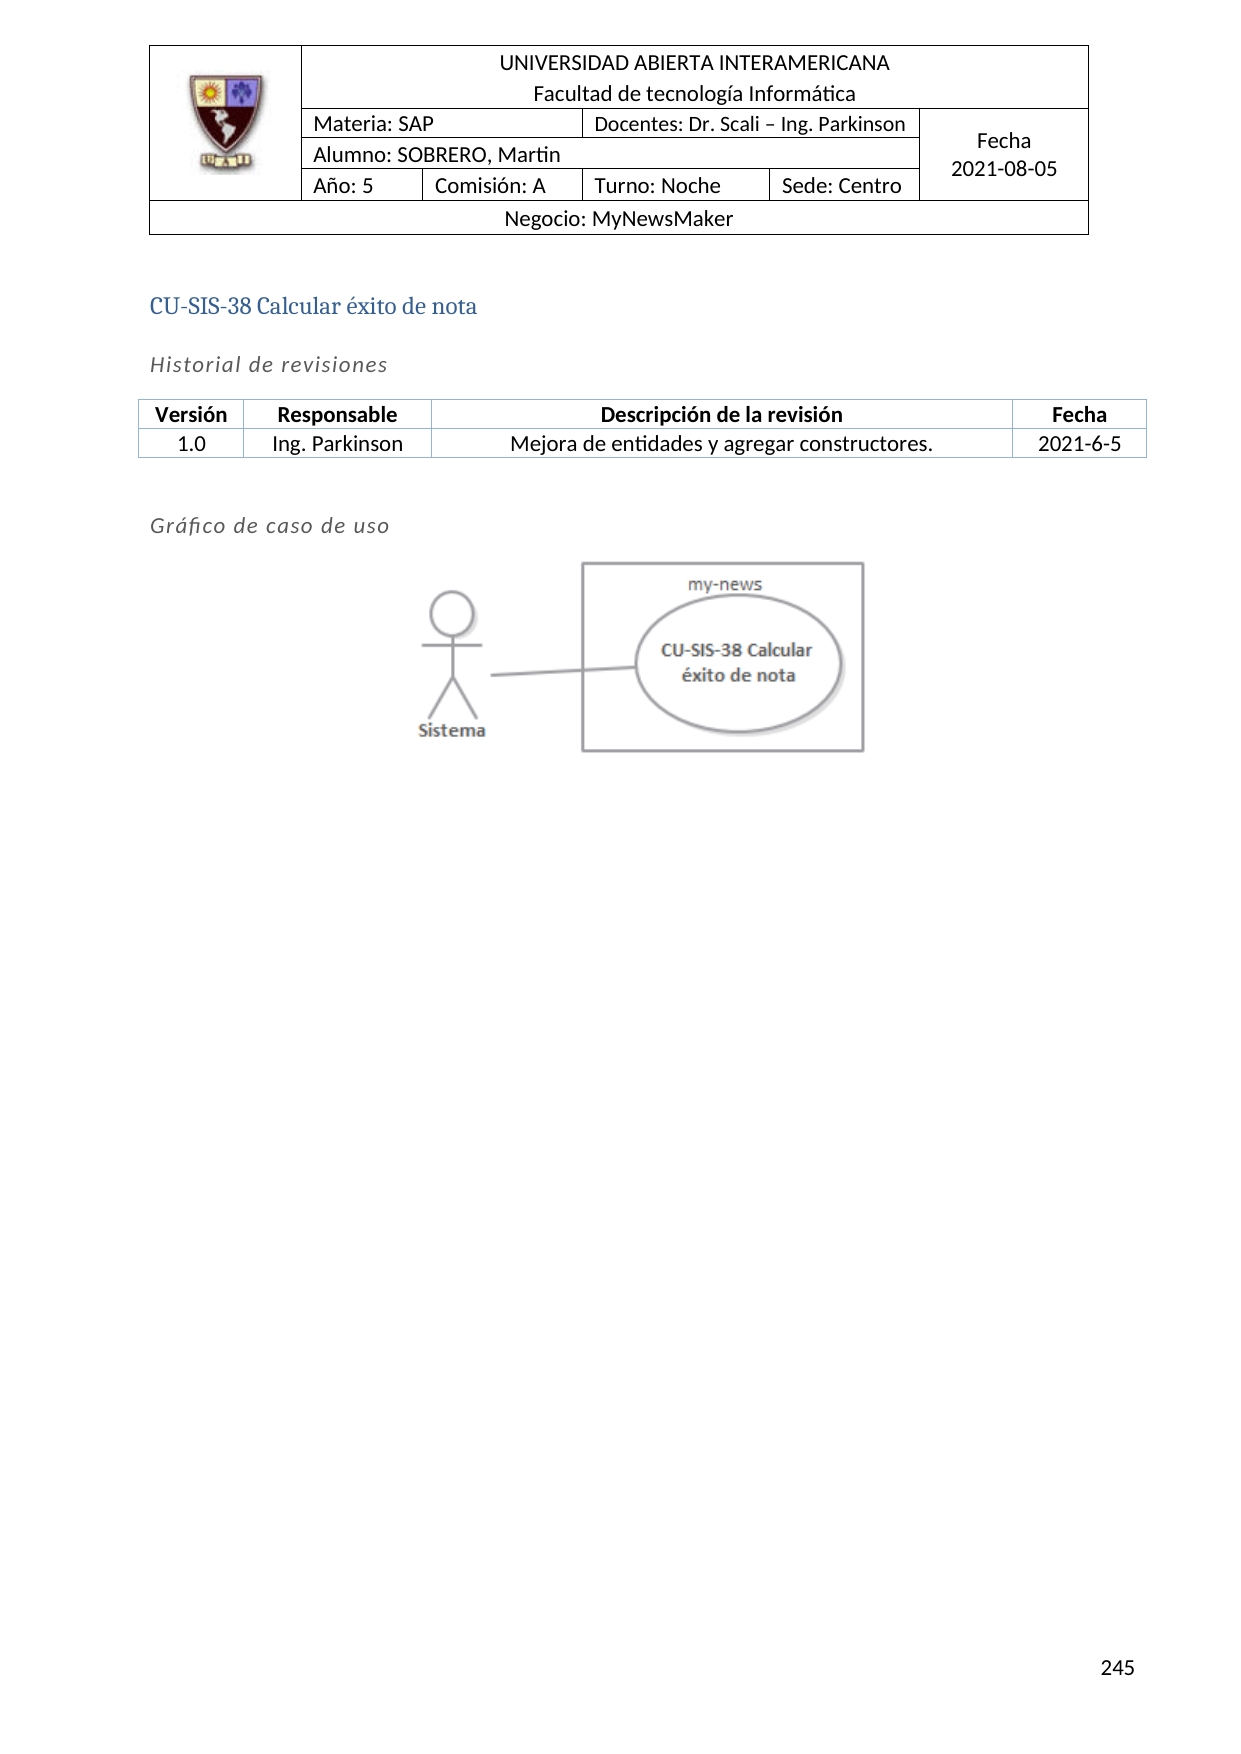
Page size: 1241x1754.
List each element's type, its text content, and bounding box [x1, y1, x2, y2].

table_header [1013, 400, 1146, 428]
subtitle CU-SIS-38 Calcular éxito de nota [150, 292, 1135, 321]
subtitle Historial de revisiones [150, 350, 1135, 378]
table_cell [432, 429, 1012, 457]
subtitle Gráfico de caso de uso [150, 511, 1135, 539]
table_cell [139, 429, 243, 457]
picture [414, 559, 871, 759]
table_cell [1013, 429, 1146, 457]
picture [175, 67, 276, 180]
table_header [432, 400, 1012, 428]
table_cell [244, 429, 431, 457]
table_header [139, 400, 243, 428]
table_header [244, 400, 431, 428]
